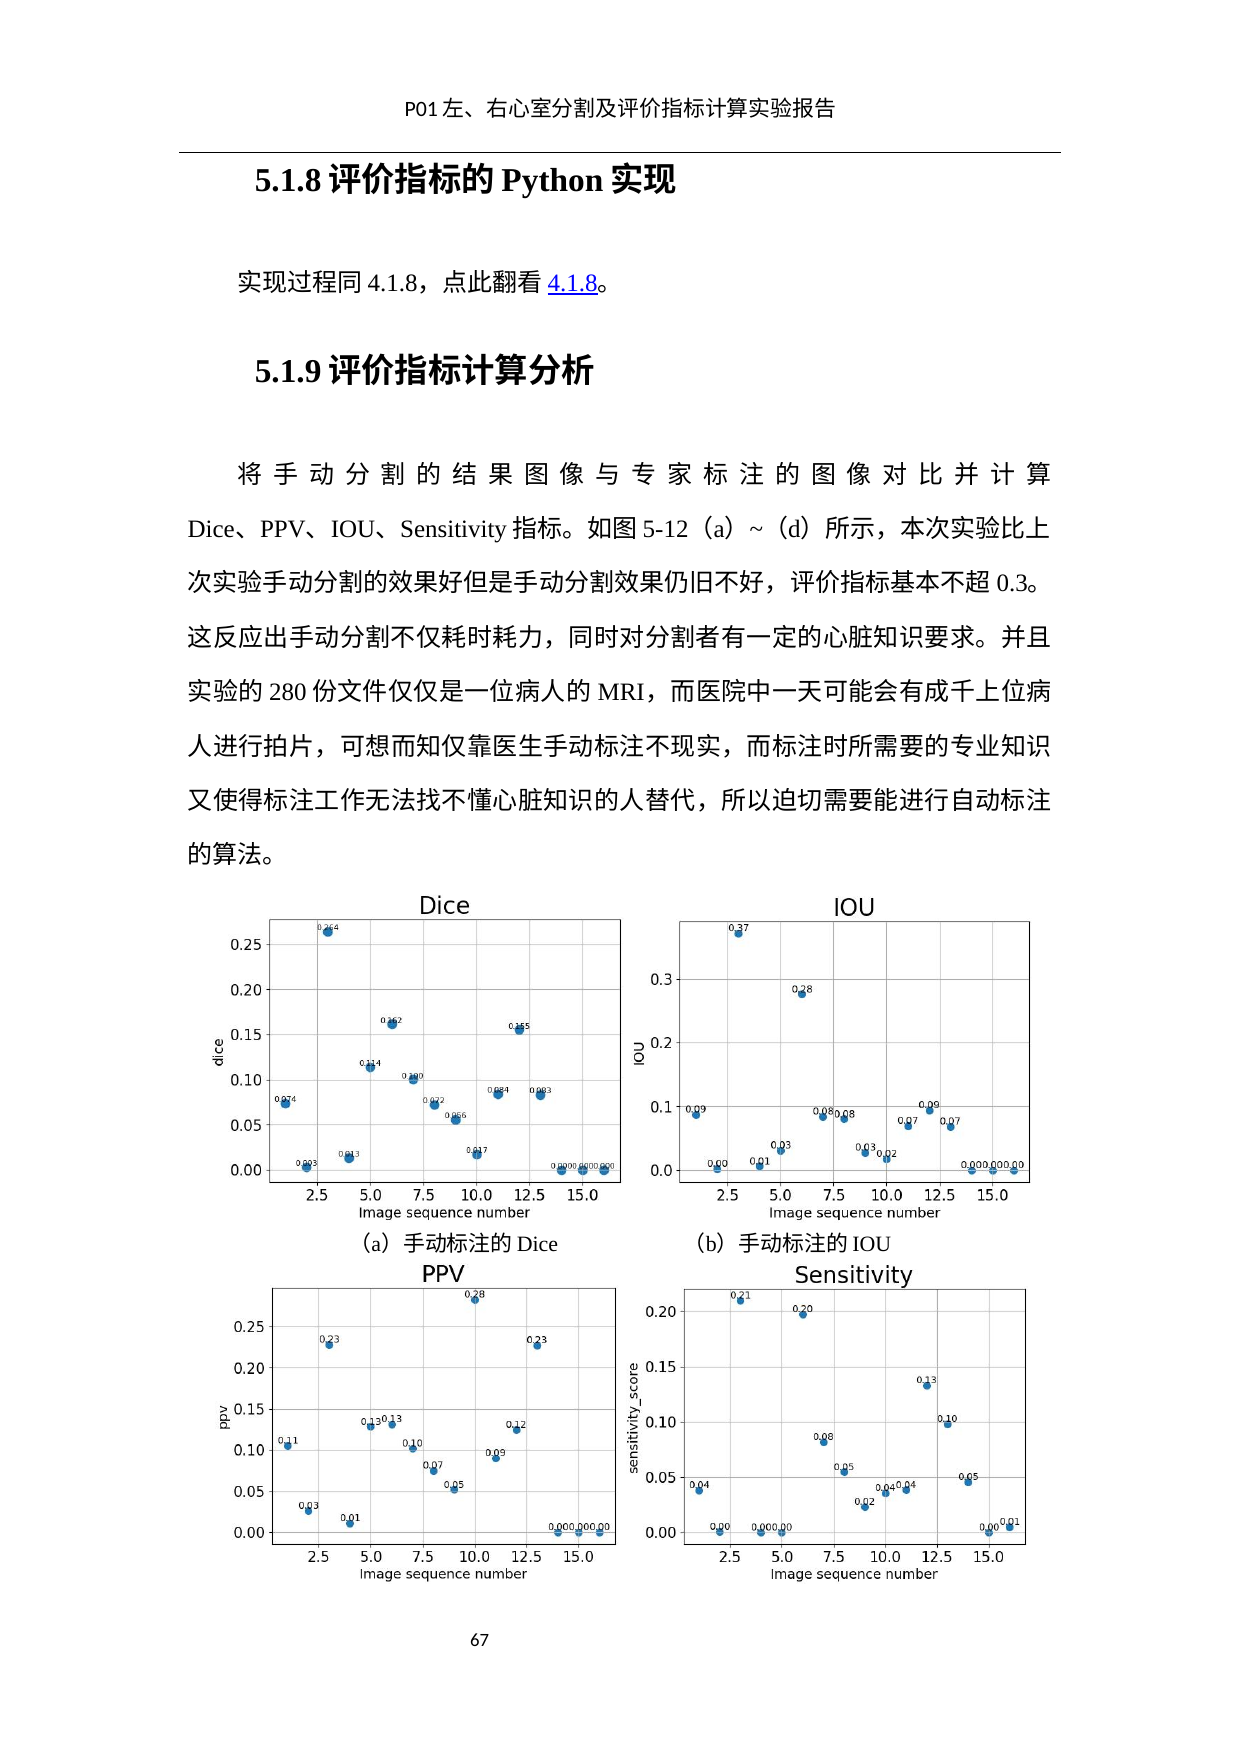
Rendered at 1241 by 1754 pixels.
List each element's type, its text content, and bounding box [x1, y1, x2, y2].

text 将手动分割的结果图像与专家标注的图像对比并计算Dice、PPV、IOU、Sensitivity指标。如图5-12（a）~（d）所示，本次实验比上次实验手动分割的效果好但是手动分割效果仍旧不好，评价指标基本不超0.3。这反应出手动分割不仅耗时耗力，同时对分割者有一定的心脏知识要求。并且实验的280份文件仅仅是一位病人的MRI，而医院中一天可能会有成千上位病人进行拍片，可想而知仅靠医生手动标注不现实，而标注时所需要的专业知识又使得标注工作无法找不懂心脏知识的人替代，所以迫切需要能进行自动标注的算法。 [187, 454, 1053, 871]
text 实现过程同4.1.8，点此翻看4.1.8。 [187, 263, 1053, 299]
subtitle 5.1.8评价指标的Python实现 [187, 153, 1053, 201]
subtitle 5.1.9评价指标计算分析 [187, 344, 1053, 392]
picture [209, 1258, 1031, 1588]
picture [205, 889, 1035, 1227]
text （a）手动标注的Dice （b）手动标注的IOU [187, 1226, 1053, 1258]
